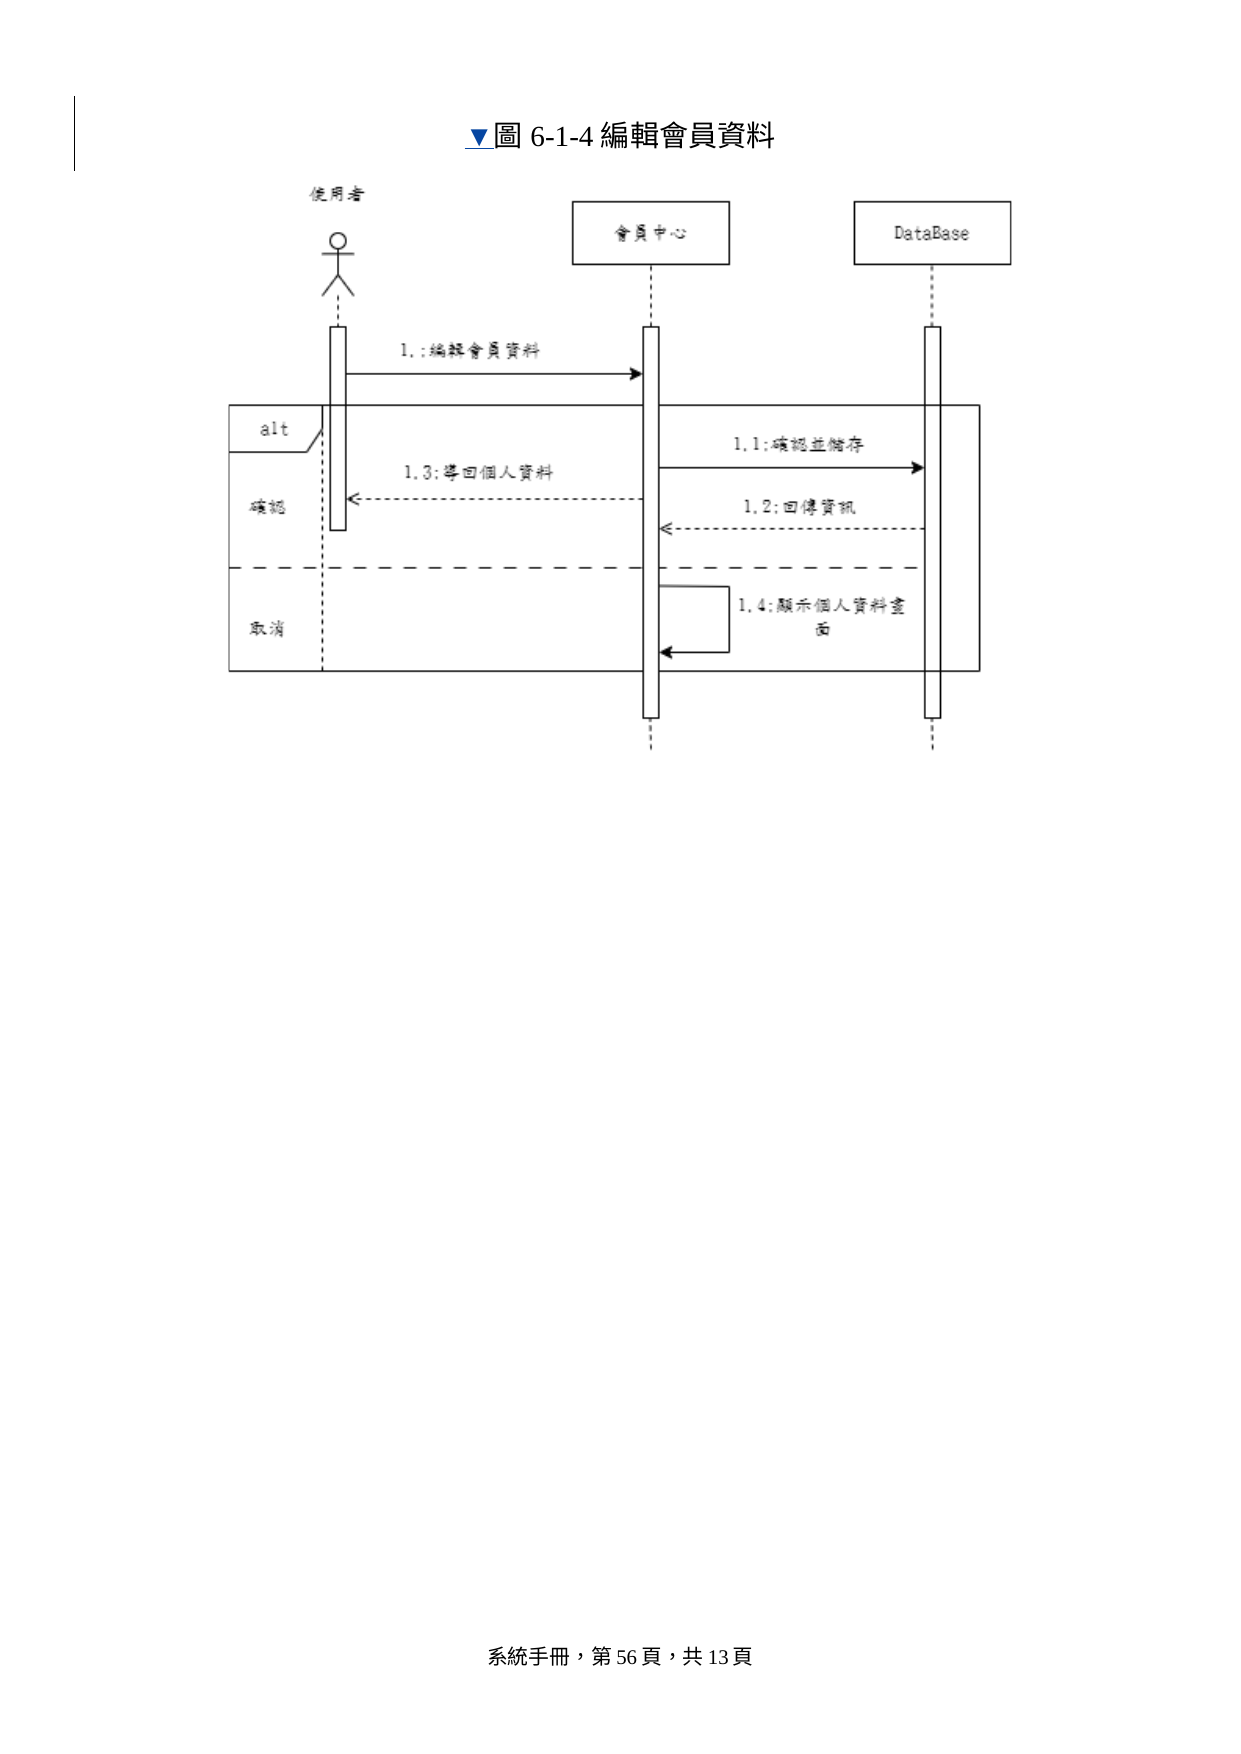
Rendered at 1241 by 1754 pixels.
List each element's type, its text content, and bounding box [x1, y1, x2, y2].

picture [228, 170, 1012, 752]
text 圖 6-1-4 編輯會員資料 [89, 96, 1152, 171]
